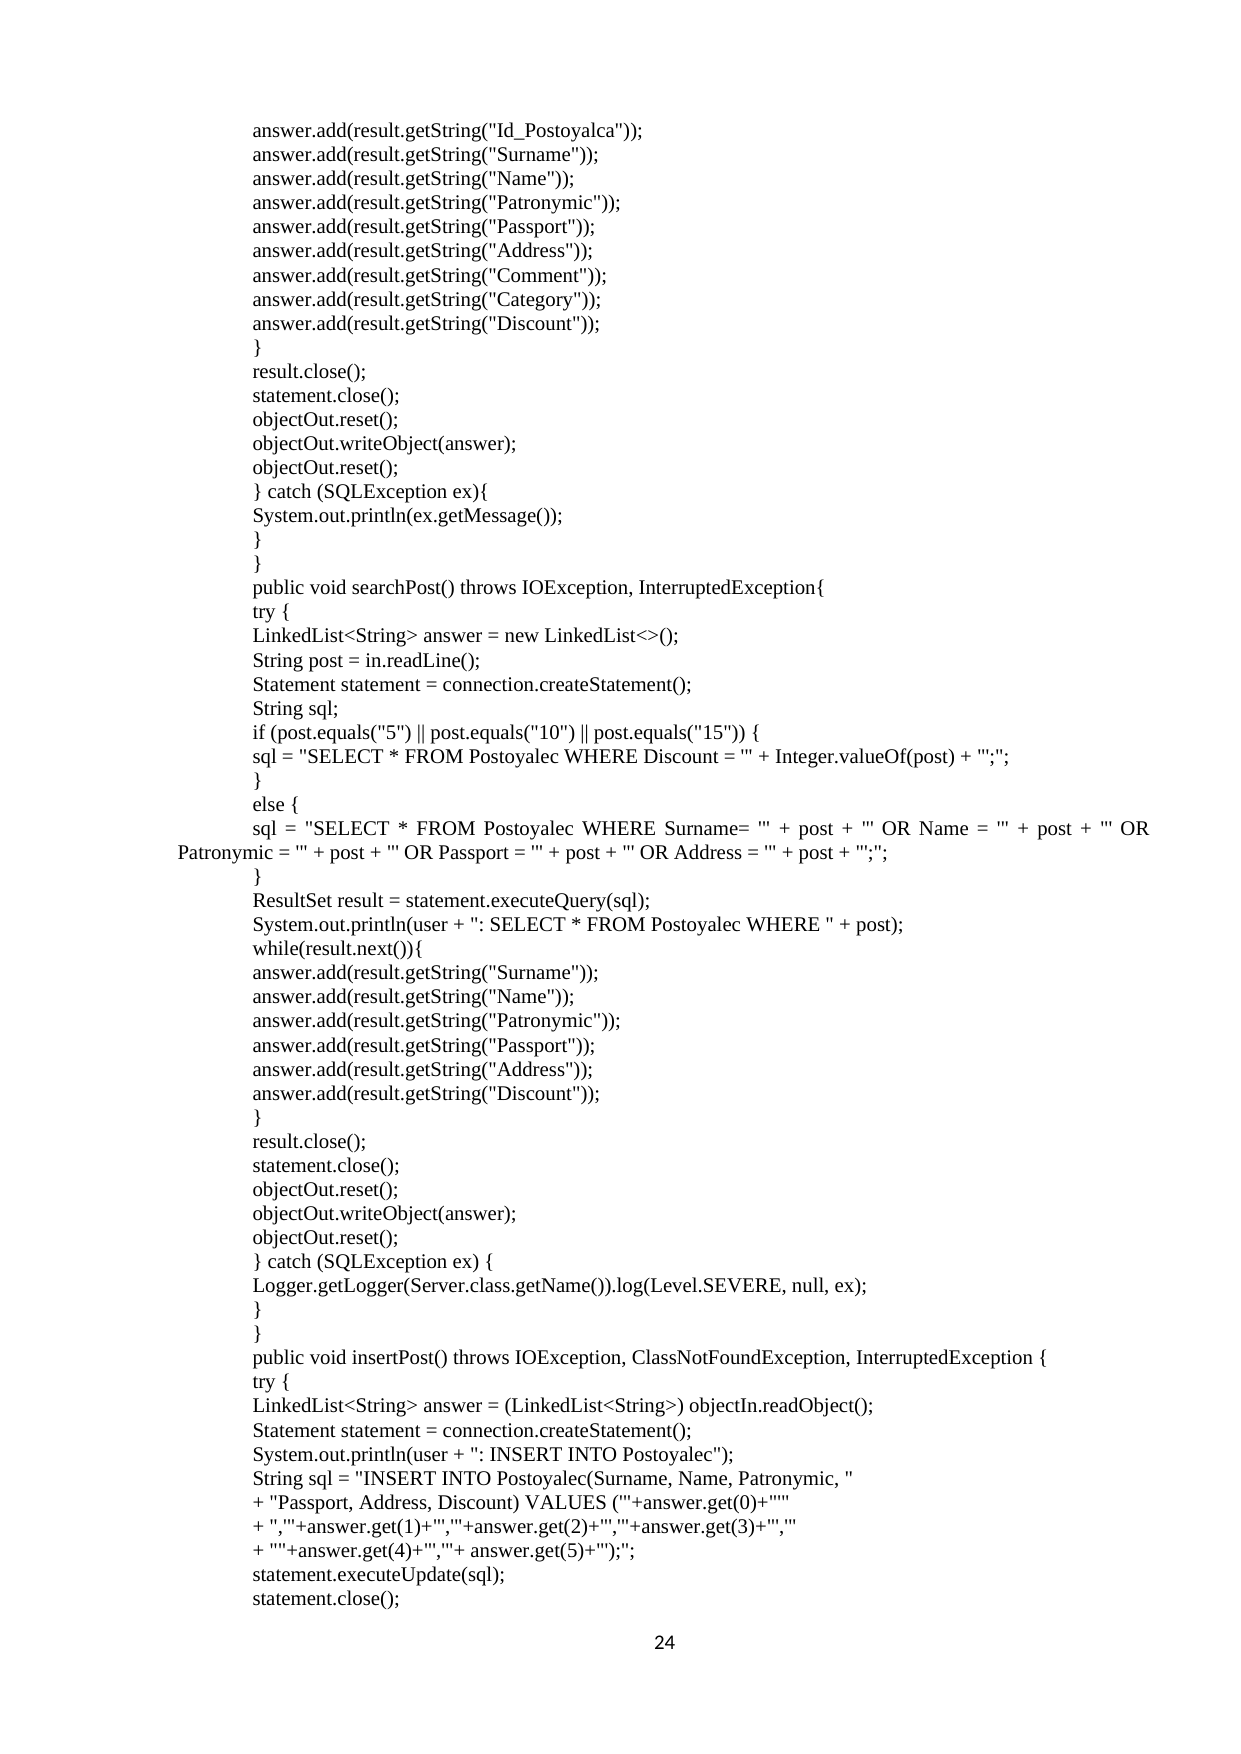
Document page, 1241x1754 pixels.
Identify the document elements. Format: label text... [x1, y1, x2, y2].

text sql = "SELECT * FROM Postoyalec WHERE Surname= '" + post + "' OR Name = '" + post + "' OR Patronymic = '" + post + "' OR Passport = '" + post + "' OR Address = '" + post + "';"; [177, 816, 1152, 864]
text statement.close(); [177, 1586, 1152, 1610]
text } [177, 1297, 1152, 1321]
text while(result.next()){ [177, 936, 1152, 960]
text statement.executeUpdate(sql); [177, 1562, 1152, 1586]
text } [177, 768, 1152, 792]
text try { [177, 599, 1152, 623]
text LinkedList<String> answer = (LinkedList<String>) objectIn.readObject(); [177, 1393, 1152, 1417]
text objectOut.writeObject(answer); [177, 431, 1152, 455]
text objectOut.reset(); [177, 1225, 1152, 1249]
text } [177, 335, 1152, 359]
text if (post.equals("5") || post.equals("10") || post.equals("15")) { [177, 720, 1152, 744]
text Logger.getLogger(Server.class.getName()).log(Level.SEVERE, null, ex); [177, 1273, 1152, 1297]
text public void searchPost() throws IOException, InterruptedException{ [177, 575, 1152, 599]
text String post = in.readLine(); [177, 647, 1152, 672]
text answer.add(result.getString("Passport")); [177, 1032, 1152, 1057]
text answer.add(result.getString("Category")); [177, 287, 1152, 311]
text try { [177, 1369, 1152, 1393]
text LinkedList<String> answer = new LinkedList<>(); [177, 623, 1152, 647]
text public void insertPost() throws IOException, ClassNotFoundException, InterruptedException { [177, 1345, 1152, 1369]
text } catch (SQLException ex) { [177, 1249, 1152, 1273]
text + "Passport, Address, Discount) VALUES ('"+answer.get(0)+"'" [177, 1490, 1152, 1514]
text sql = "SELECT * FROM Postoyalec WHERE Discount = '" + Integer.valueOf(post) + "';"; [177, 744, 1152, 768]
text answer.add(result.getString("Surname")); [177, 142, 1152, 166]
text else { [177, 792, 1152, 816]
text String sql; [177, 696, 1152, 720]
text answer.add(result.getString("Passport")); [177, 214, 1152, 238]
text String sql = "INSERT INTO Postoyalec(Surname, Name, Patronymic, " [177, 1466, 1152, 1490]
text System.out.println(user + ": SELECT * FROM Postoyalec WHERE " + post); [177, 912, 1152, 936]
text answer.add(result.getString("Patronymic")); [177, 1008, 1152, 1032]
text answer.add(result.getString("Address")); [177, 238, 1152, 262]
text answer.add(result.getString("Patronymic")); [177, 190, 1152, 214]
text answer.add(result.getString("Address")); [177, 1057, 1152, 1081]
text result.close(); [177, 359, 1152, 383]
text objectOut.reset(); [177, 455, 1152, 479]
text answer.add(result.getString("Name")); [177, 984, 1152, 1008]
text statement.close(); [177, 1153, 1152, 1177]
text Statement statement = connection.createStatement(); [177, 1417, 1152, 1442]
text objectOut.writeObject(answer); [177, 1201, 1152, 1225]
text answer.add(result.getString("Name")); [177, 166, 1152, 190]
text answer.add(result.getString("Discount")); [177, 311, 1152, 335]
text } [177, 864, 1152, 888]
text } [177, 527, 1152, 551]
text answer.add(result.getString("Surname")); [177, 960, 1152, 984]
text + ""+answer.get(4)+"','"+ answer.get(5)+"');"; [177, 1538, 1152, 1562]
text } [177, 1105, 1152, 1129]
text answer.add(result.getString("Id_Postoyalca")); [177, 118, 1152, 142]
text } catch (SQLException ex){ [177, 479, 1152, 503]
text System.out.println(user + ": INSERT INTO Postoyalec"); [177, 1442, 1152, 1466]
text answer.add(result.getString("Discount")); [177, 1081, 1152, 1105]
text objectOut.reset(); [177, 1177, 1152, 1201]
text System.out.println(ex.getMessage()); [177, 503, 1152, 527]
text ResultSet result = statement.executeQuery(sql); [177, 888, 1152, 912]
text result.close(); [177, 1129, 1152, 1153]
text statement.close(); [177, 383, 1152, 407]
text objectOut.reset(); [177, 407, 1152, 431]
text Statement statement = connection.createStatement(); [177, 672, 1152, 696]
text } [177, 1321, 1152, 1345]
text answer.add(result.getString("Comment")); [177, 262, 1152, 287]
text } [177, 551, 1152, 575]
text + ",'"+answer.get(1)+"','"+answer.get(2)+"','"+answer.get(3)+"','" [177, 1514, 1152, 1538]
